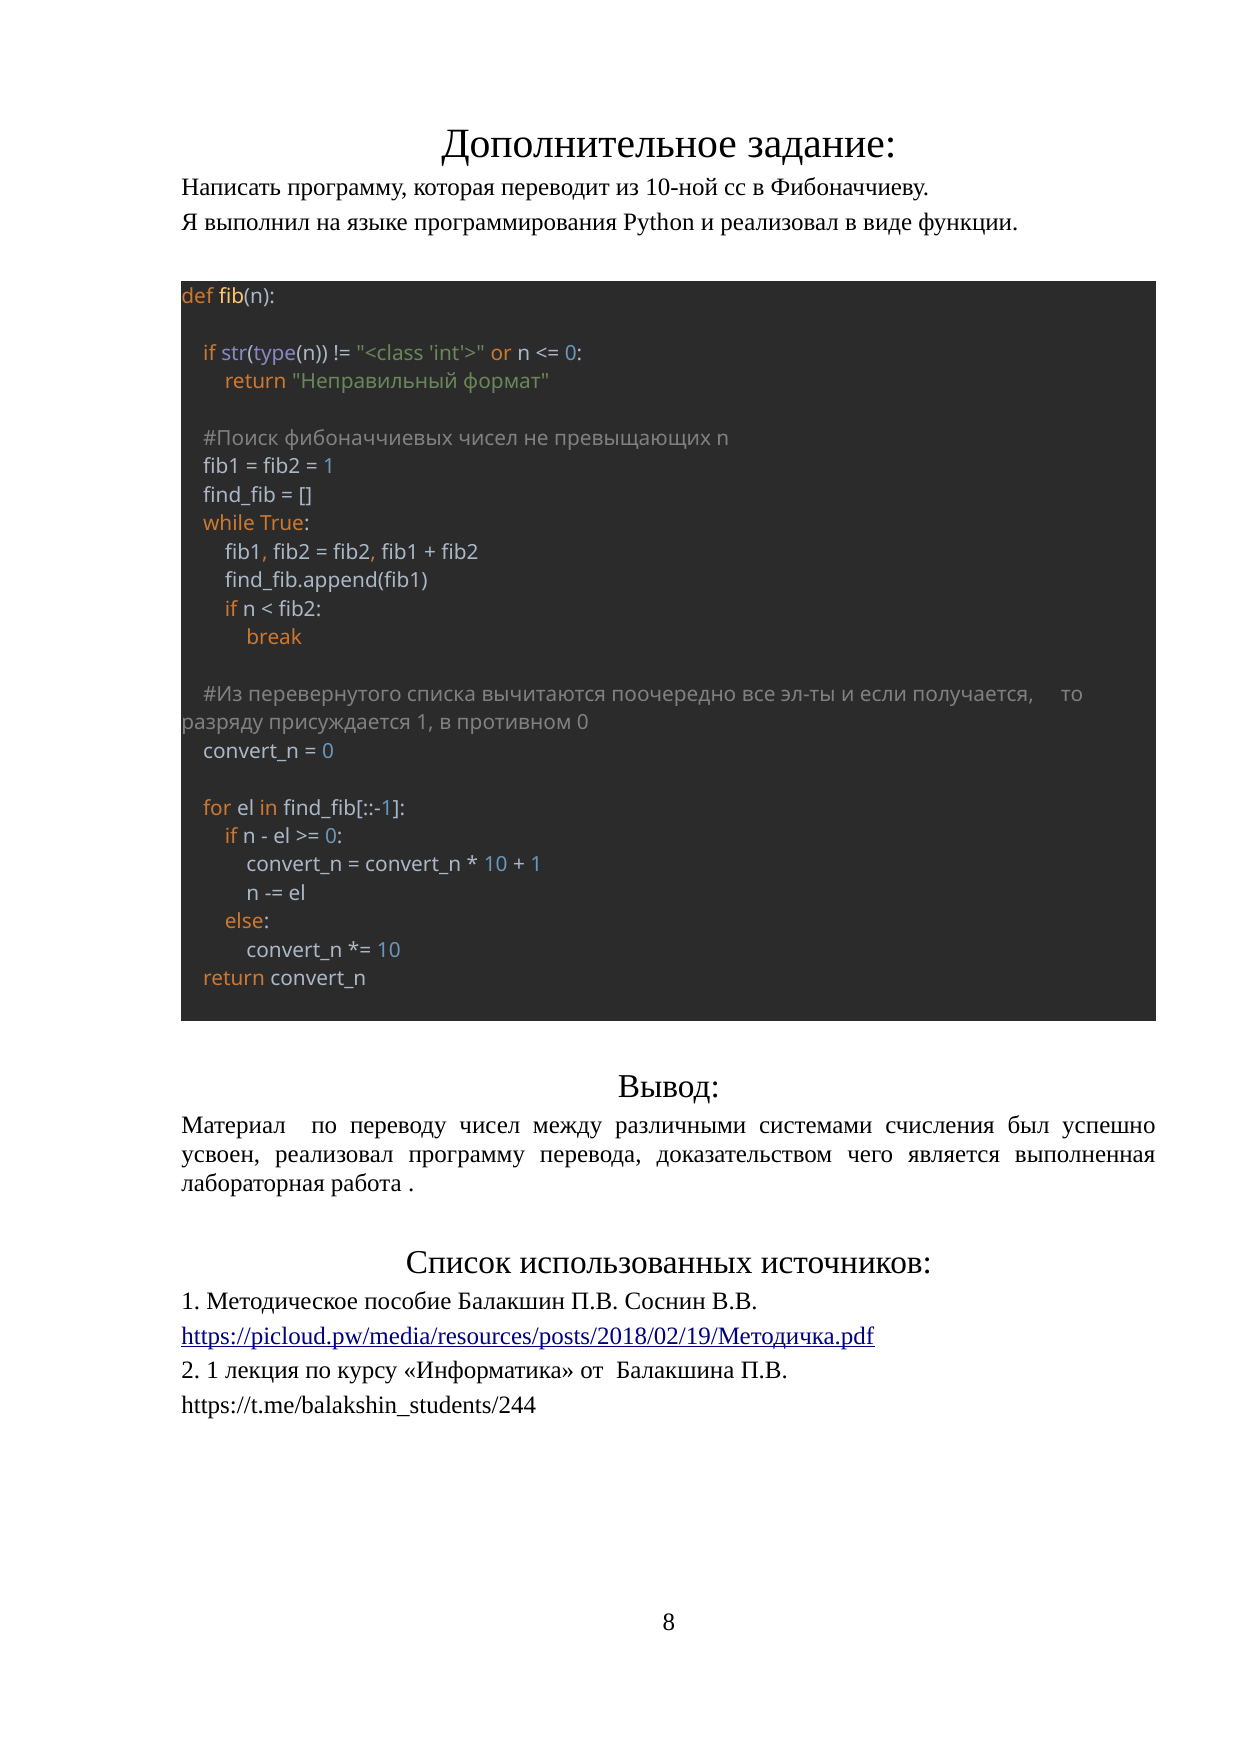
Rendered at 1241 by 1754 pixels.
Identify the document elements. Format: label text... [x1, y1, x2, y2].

text Материал по переводу чисел между различными системами счисления был успешно усвоен, реализовал программу перевода, доказательством чего является выполненная лабораторная работа . [181, 1110, 1156, 1196]
text Вывод: [181, 1066, 1156, 1104]
text https://t.me/balakshin_students/244 [181, 1390, 1156, 1419]
text Написать программу, которая переводит из 10-ной сс в Фибоначчиеву. [181, 172, 1156, 201]
text def fib(n): if str(type(n)) != "<class 'int'>" or n <= 0: return "Неправильный формат" #Поиск фибоначчиевых чисел не превыщающих n fib1 = fib2 = 1 find_fib = [] while True: fib1, fib2 = fib2, fib1 + fib2 find_fib.append(fib1) if n < fib2: break #Из перевернутого списка вычитаются поочередно все эл-ты и если получается, то разряду присуждается 1, в противном 0 convert_n = 0 for el in find_fib[::-1]: if n - el >= 0: convert_n = convert_n * 10 + 1 n -= el else: convert_n *= 10 return convert_n [181, 281, 1156, 1021]
text https://picloud.pw/media/resources/posts/2018/02/19/Методичка.pdf [181, 1321, 1156, 1349]
text Дополнительное задание: [181, 118, 1156, 166]
text Список использованных источников: [181, 1242, 1156, 1280]
text 1. Методическое пособие Балакшин П.В. Соснин В.В. [181, 1286, 1156, 1315]
text Я выполнил на языке программирования Python и реализовал в виде функции. [181, 207, 1156, 235]
text 2. 1 лекция по курсу «Информатика» от Балакшина П.В. [181, 1356, 1156, 1384]
